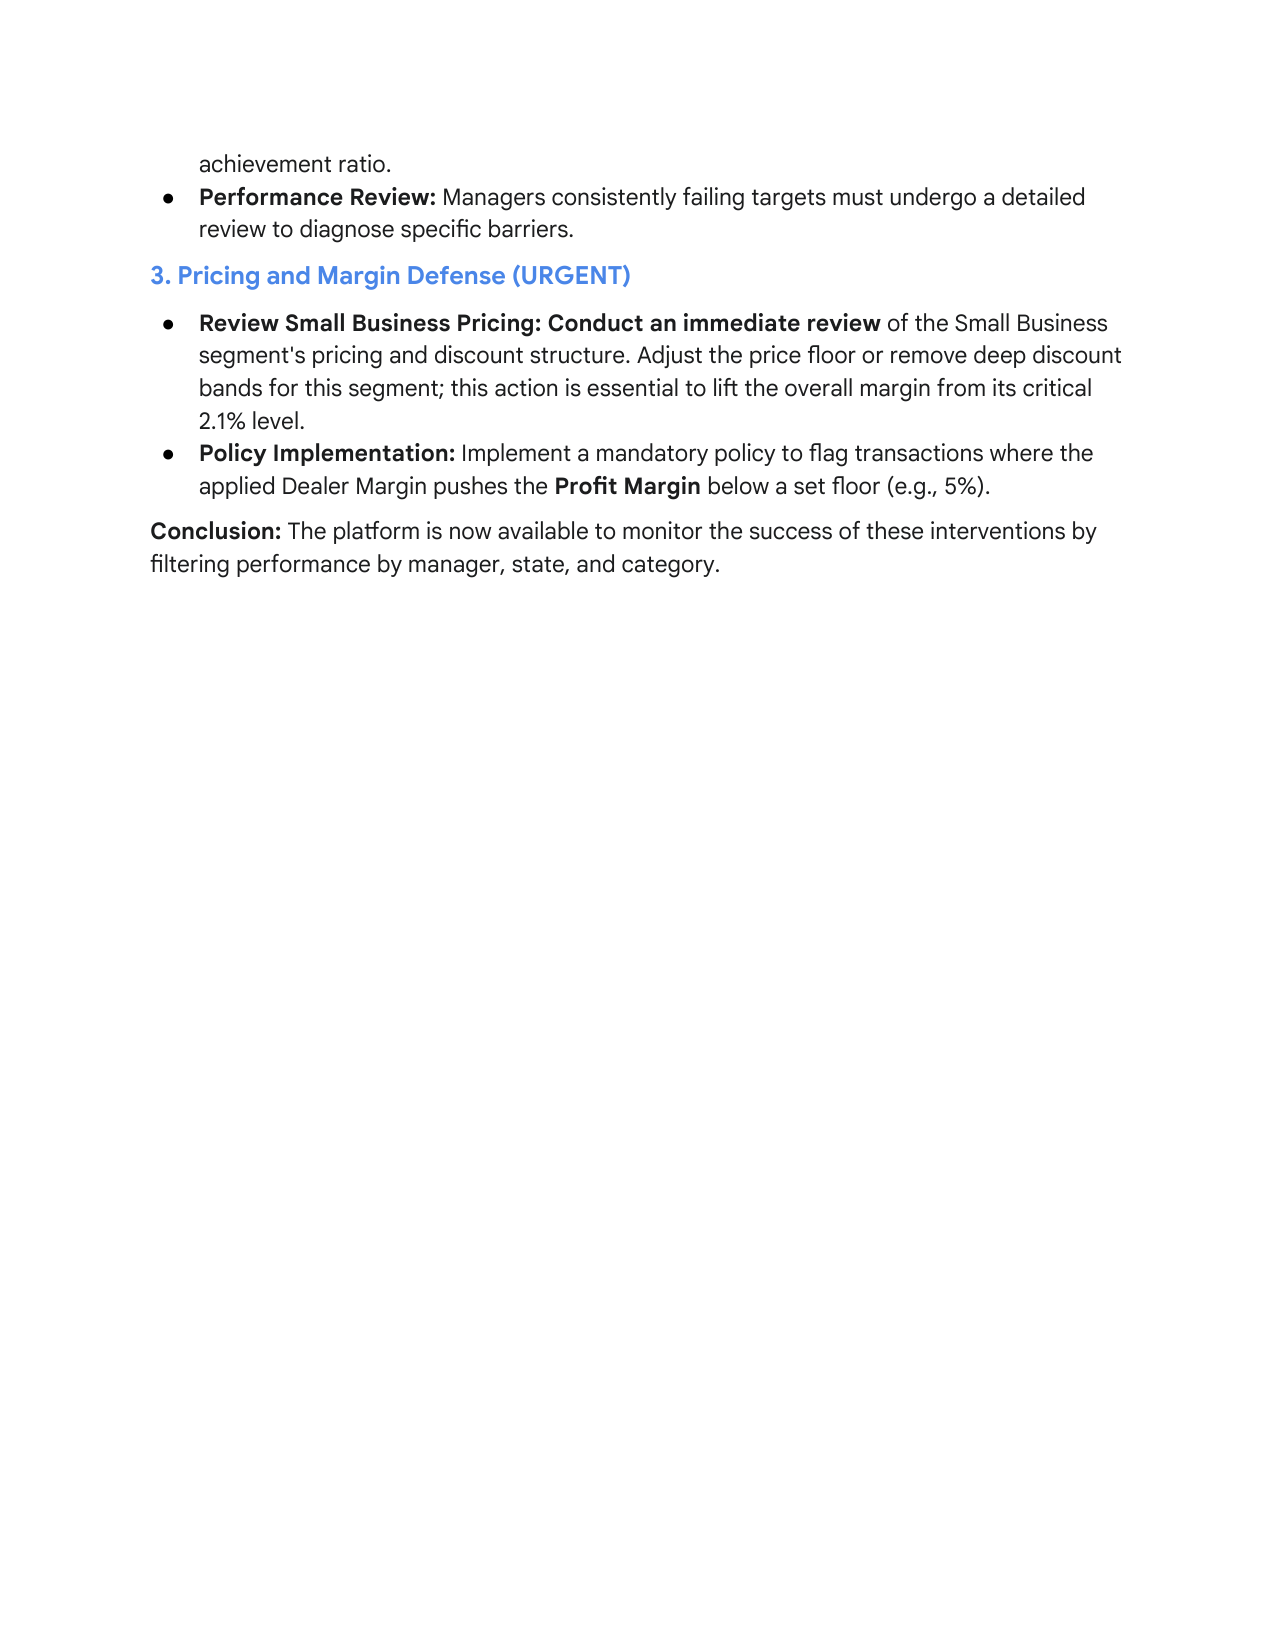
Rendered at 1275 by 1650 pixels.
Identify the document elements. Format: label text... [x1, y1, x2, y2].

list Policy Implementation: Implement a mandatory policy to flag transactions where the applied Dealer Margin pushes the Profit Margin below a set floor (e.g., 5%). [161, 440, 1125, 501]
subtitle 3. Pricing and Margin Defense (URGENT) [150, 261, 1125, 292]
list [161, 150, 1125, 179]
text Conclusion: The platform is now available to monitor the success of these interventions by filtering performance by manager, state, and category. [150, 518, 1125, 579]
list Review Small Business Pricing: Conduct an immediate review of the Small Business segment's pricing and discount structure. Adjust the price floor or remove deep discount bands for this segment; this action is essential to lift the overall margin from its critical 2.1% level. [161, 309, 1125, 436]
list Performance Review: Managers consistently failing targets must undergo a detailed review to diagnose specific barriers. [161, 183, 1125, 244]
